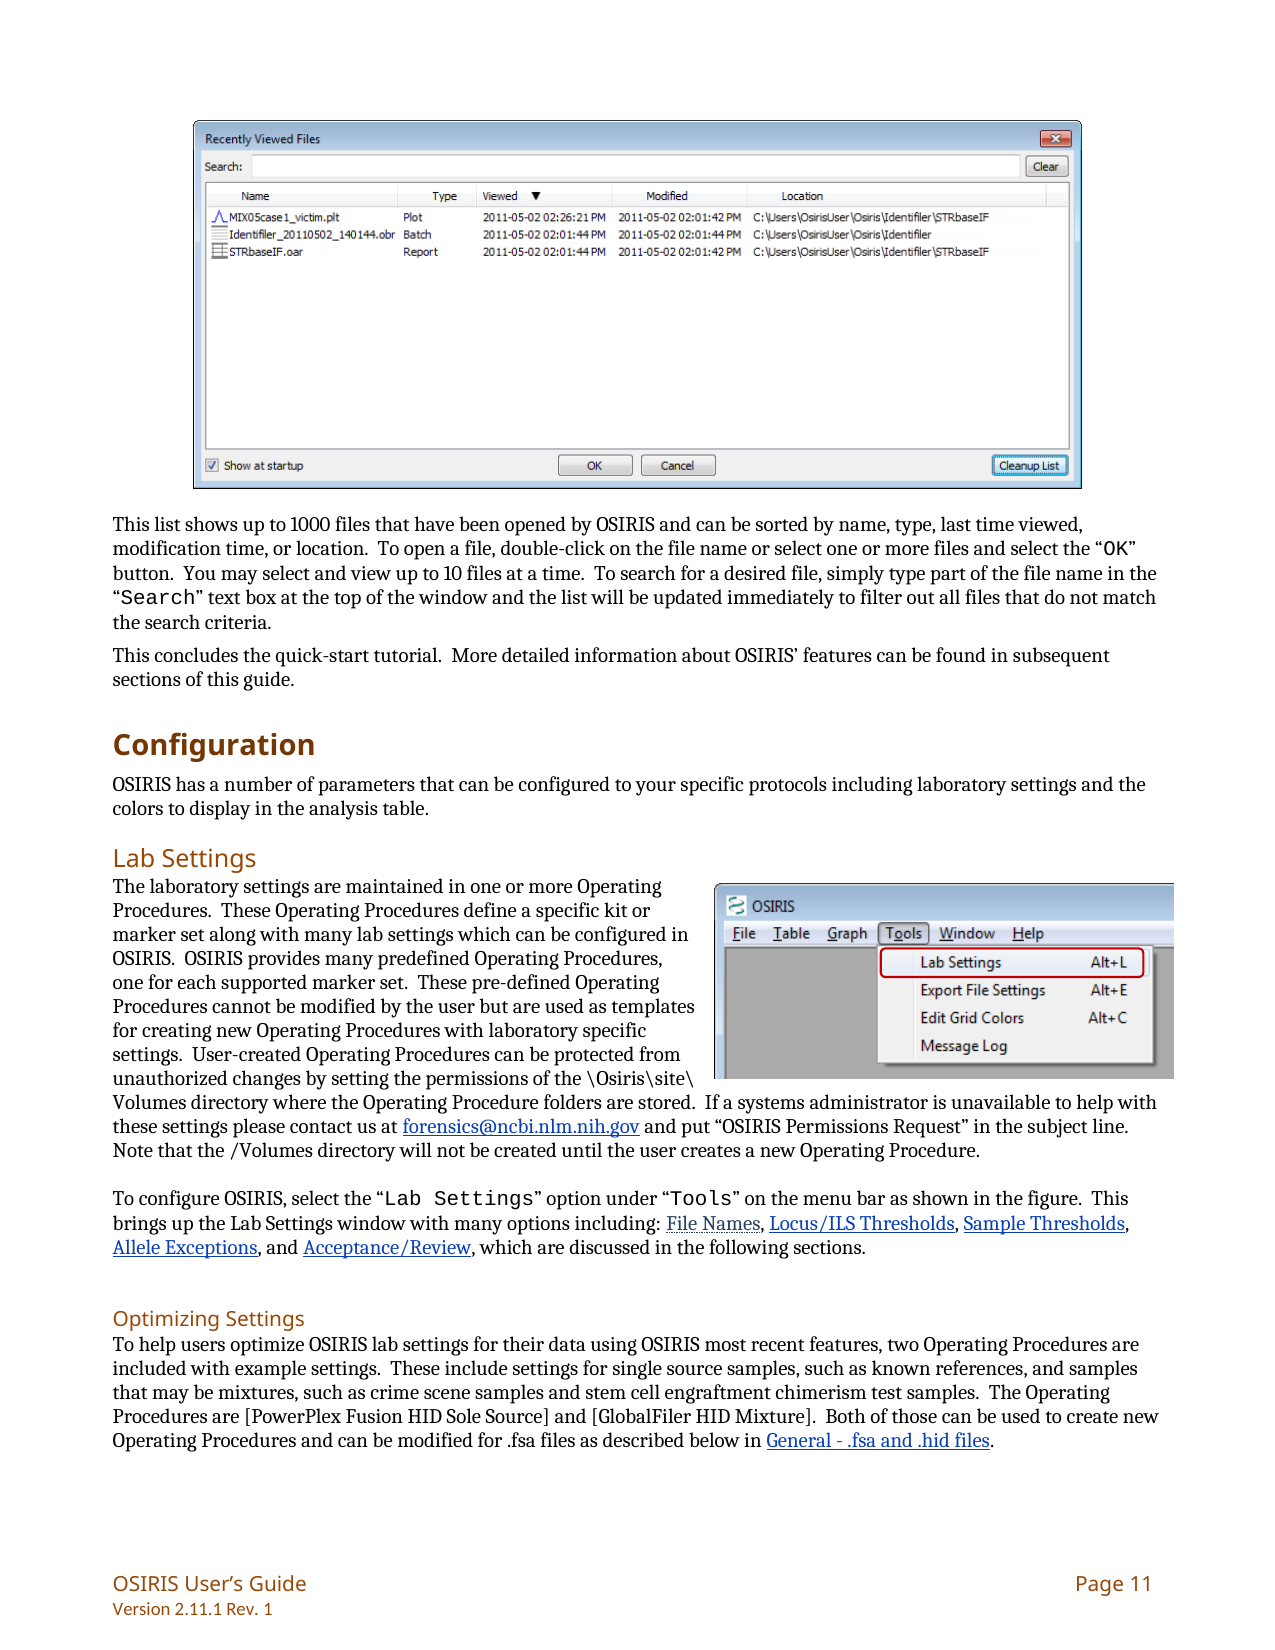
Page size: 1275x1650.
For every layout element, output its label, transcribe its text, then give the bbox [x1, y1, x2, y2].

subtitle Configuration [112, 724, 1162, 764]
text To configure OSIRIS, select the “Lab Settings” option under “Tools” on the menu bar as shown in the figure. This brings up the Lab Settings window with many options including: File Names, Locus/ILS Thresholds, Sample Thresholds, Allele Exceptions, and Acceptance/Review, which are discussed in the following sections. [112, 1187, 1162, 1259]
text To help users optimize OSIRIS lab settings for their data using OSIRIS most recent features, two Operating Procedures are included with example settings. These include settings for single source samples, such as known references, and samples that may be mixtures, such as crime scene samples and stem cell engraftment chimerism test samples. The Operating Procedures are [PowerPlex Fusion HID Sole Source] and [GlobalFiler HID Mixture]. Both of those can be used to create new Operating Procedures and can be modified for .fsa files as described below in General - .fsa and .hid files. [112, 1333, 1162, 1452]
picture [714, 883, 1174, 1079]
text OSIRIS has a number of parameters that can be configured to your specific protocols including laboratory settings and the colors to display in the analysis table. [112, 772, 1162, 820]
text This concludes the quick-start tutorial. More detailed information about OSIRIS’ features can be found in subsequent sections of this guide. [112, 644, 1162, 692]
subtitle Lab Settings [112, 841, 1162, 875]
text This list shows up to 1000 files that have been opened by OSIRIS and can be sorted by name, type, last time viewed, modification time, or location. To open a file, double-click on the file name or select one or more files and select the “OK” button. You may select and view up to 10 files at a time. To search for a desired file, simply type part of the file name in the “Search” text box at the top of the window and the list will be updated immediately to filter out all files that do not match the search criteria. [112, 513, 1162, 634]
subtitle Optimizing Settings [112, 1304, 1162, 1333]
picture [193, 120, 1082, 489]
